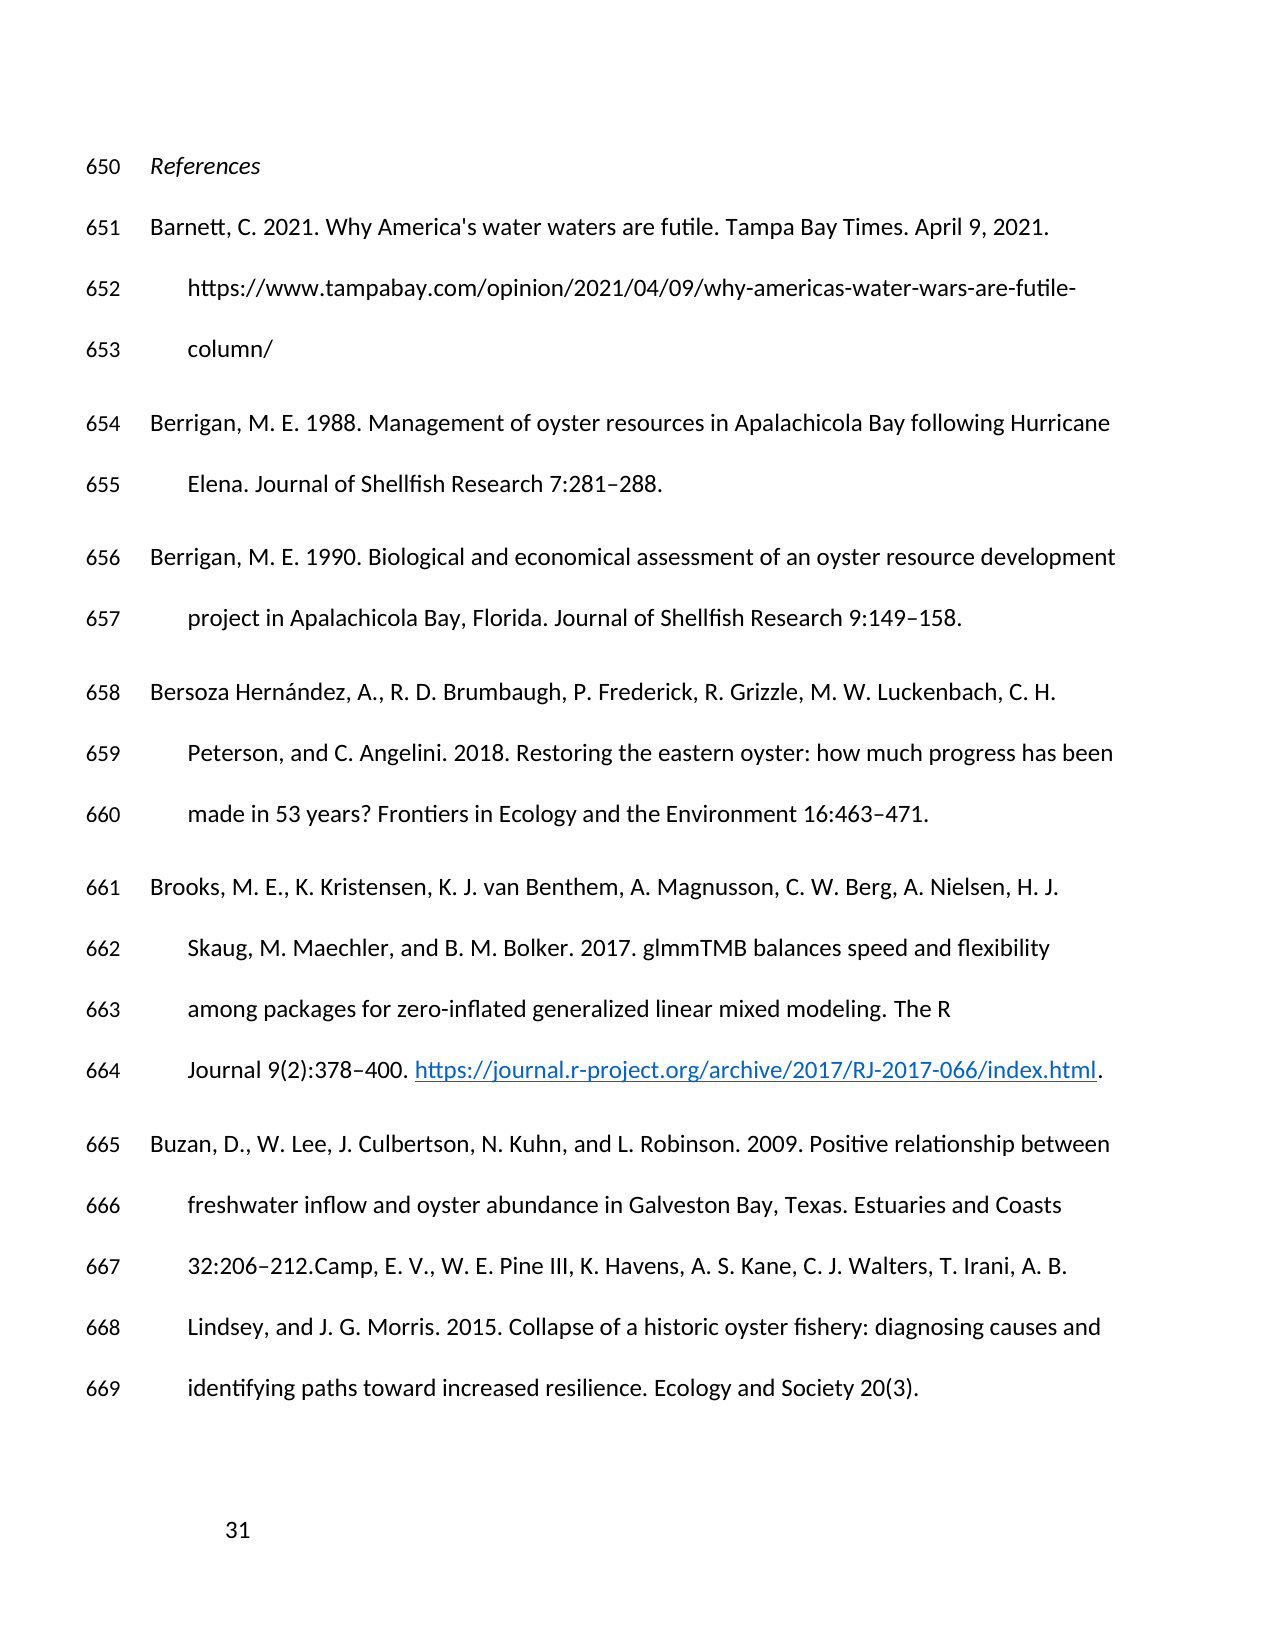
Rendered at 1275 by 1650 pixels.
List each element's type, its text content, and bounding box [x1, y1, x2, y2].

text Brooks, M. E., K. Kristensen, K. J. van Benthem, A. Magnusson, C. W. Berg, A. Nielsen, H. J. Skaug, M. Maechler, and B. M. Bolker. 2017. glmmTMB balances speed and flexibility among packages for zero-inflated generalized linear mixed modeling. The R Journal 9(2):378–400. https://journal.r-project.org/archive/2017/RJ-2017-066/index.html. [150, 871, 1125, 1085]
subtitle References [150, 150, 1125, 181]
text Bersoza Hernández, A., R. D. Brumbaugh, P. Frederick, R. Grizzle, M. W. Luckenbach, C. H. Peterson, and C. Angelini. 2018. Restoring the eastern oyster: how much progress has been made in 53 years? Frontiers in Ecology and the Environment 16:463–471. [150, 676, 1125, 828]
text Barnett, C. 2021. Why America's water waters are futile. Tampa Bay Times. April 9, 2021. https://www.tampabay.com/opinion/2021/04/09/why-americas-water-wars-are-futile-column/ [150, 211, 1125, 364]
text Berrigan, M. E. 1988. Management of oyster resources in Apalachicola Bay following Hurricane Elena. Journal of Shellfish Research 7:281–288. [150, 407, 1125, 498]
text Berrigan, M. E. 1990. Biological and economical assessment of an oyster resource development project in Apalachicola Bay, Florida. Journal of Shellfish Research 9:149–158. [150, 541, 1125, 633]
text Buzan, D., W. Lee, J. Culbertson, N. Kuhn, and L. Robinson. 2009. Positive relationship between freshwater inflow and oyster abundance in Galveston Bay, Texas. Estuaries and Coasts 32:206–212.Camp, E. V., W. E. Pine III, K. Havens, A. S. Kane, C. J. Walters, T. Irani, A. B. Lindsey, and J. G. Morris. 2015. Collapse of a historic oyster fishery: diagnosing causes and identifying paths toward increased resilience. Ecology and Society 20(3). [150, 1128, 1125, 1403]
